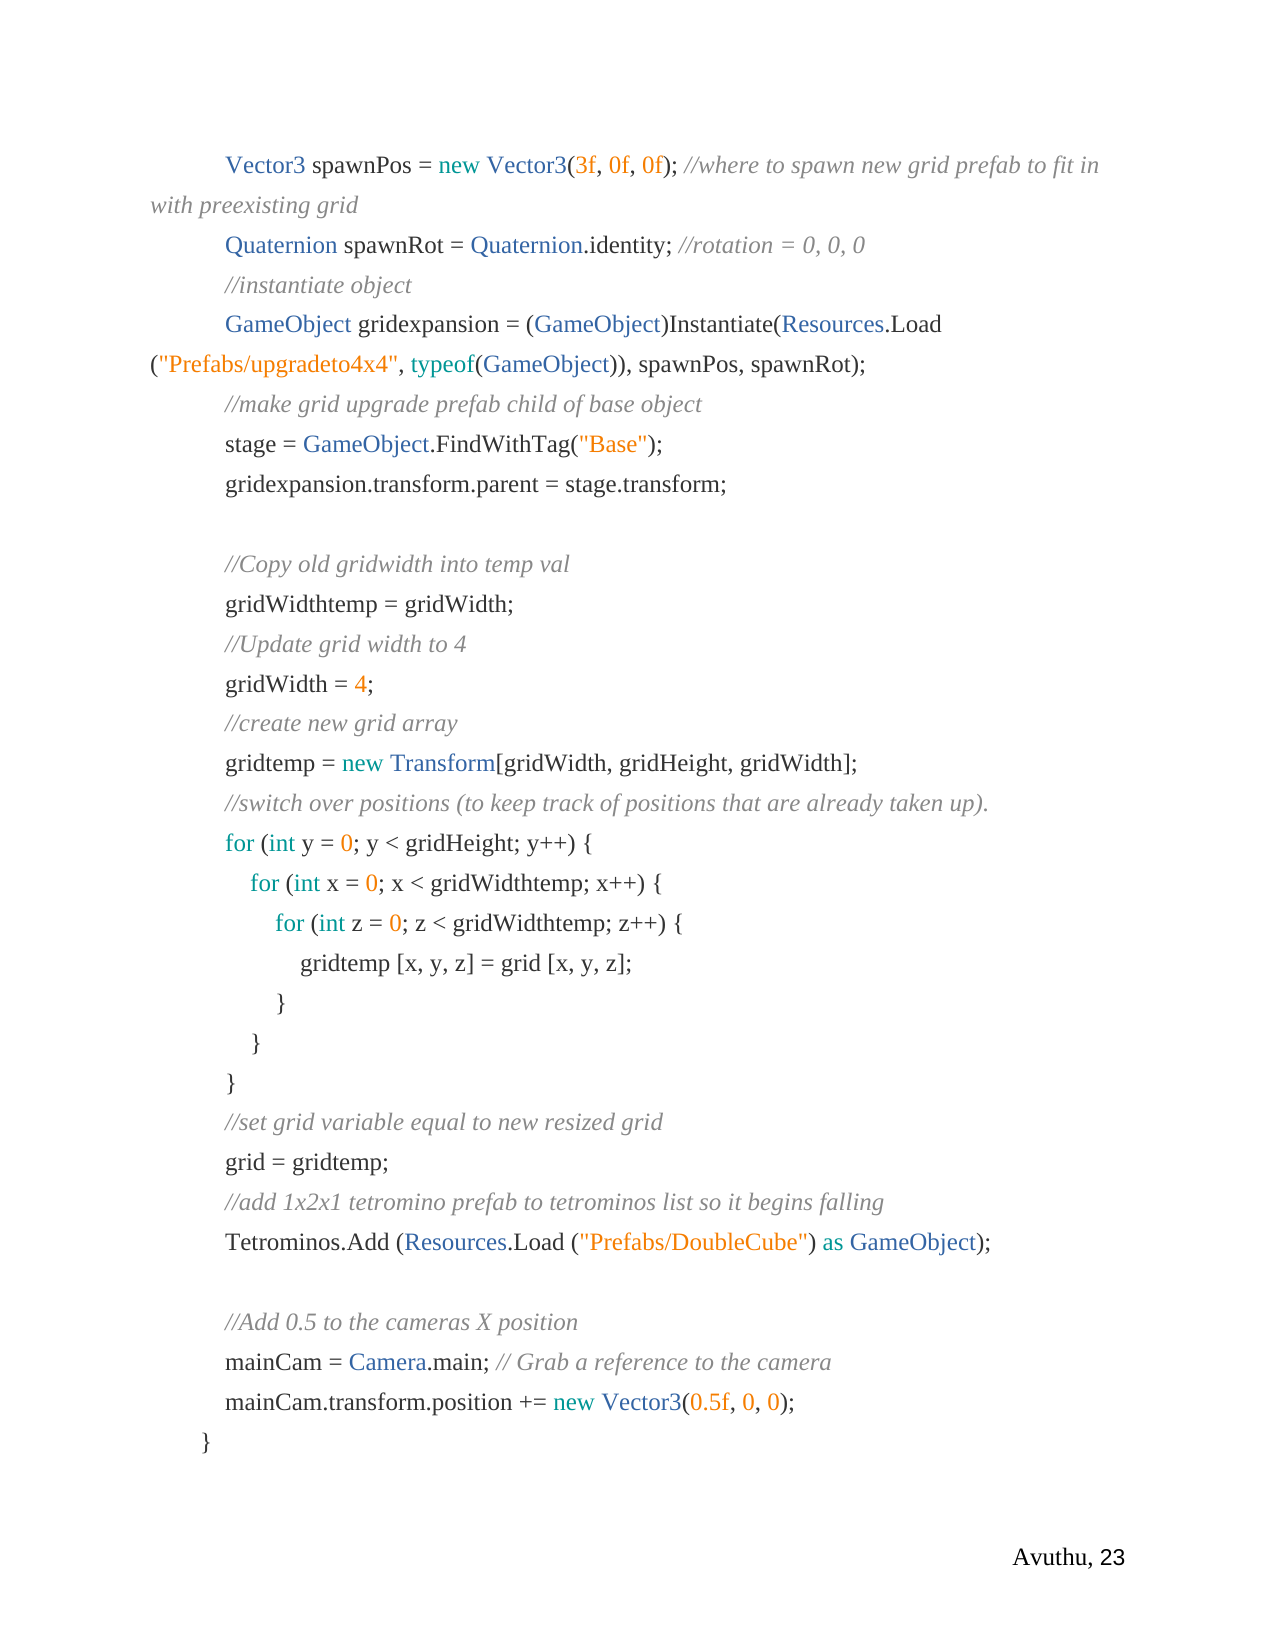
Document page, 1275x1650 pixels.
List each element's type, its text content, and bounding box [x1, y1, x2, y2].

text //set grid variable equal to new resized grid [150, 1107, 1125, 1136]
text Vector3 spawnPos = new Vector3(3f, 0f, 0f); //where to spawn new grid prefab to fit in with preexisting grid [150, 150, 1125, 219]
text gridtemp = new Transform[gridWidth, gridHeight, gridWidth]; [150, 748, 1125, 777]
text //add 1x2x1 tetromino prefab to tetrominos list so it begins falling [150, 1187, 1125, 1216]
text for (int z = 0; z < gridWidthtemp; z++) { [150, 908, 1125, 937]
text } [150, 1427, 1125, 1455]
text } [150, 1068, 1125, 1096]
text Quaternion spawnRot = Quaternion.identity; //rotation = 0, 0, 0 [150, 230, 1125, 258]
text //make grid upgrade prefab child of base object [150, 389, 1125, 418]
text //Add 0.5 to the cameras X position [150, 1307, 1125, 1336]
text GameObject gridexpansion = (GameObject)Instantiate(Resources.Load ("Prefabs/upgradeto4x4", typeof(GameObject)), spawnPos, spawnRot); [150, 309, 1125, 378]
text //Copy old gridwidth into temp val [150, 549, 1125, 578]
text Tetrominos.Add (Resources.Load ("Prefabs/DoubleCube") as GameObject); [150, 1227, 1125, 1256]
text gridWidth = 4; [150, 669, 1125, 697]
text } [150, 1028, 1125, 1056]
text gridexpansion.transform.parent = stage.transform; [150, 469, 1125, 498]
text mainCam.transform.position += new Vector3(0.5f, 0, 0); [150, 1387, 1125, 1416]
text grid = gridtemp; [150, 1147, 1125, 1176]
text gridWidthtemp = gridWidth; [150, 589, 1125, 618]
text //Update grid width to 4 [150, 629, 1125, 657]
text //create new grid array [150, 708, 1125, 737]
text for (int x = 0; x < gridWidthtemp; x++) { [150, 868, 1125, 897]
text stage = GameObject.FindWithTag("Base"); [150, 429, 1125, 458]
text } [150, 988, 1125, 1017]
text mainCam = Camera.main; // Grab a reference to the camera [150, 1347, 1125, 1376]
text //switch over positions (to keep track of positions that are already taken up). [150, 788, 1125, 817]
text gridtemp [x, y, z] = grid [x, y, z]; [150, 948, 1125, 977]
text for (int y = 0; y < gridHeight; y++) { [150, 828, 1125, 857]
text //instantiate object [150, 270, 1125, 298]
